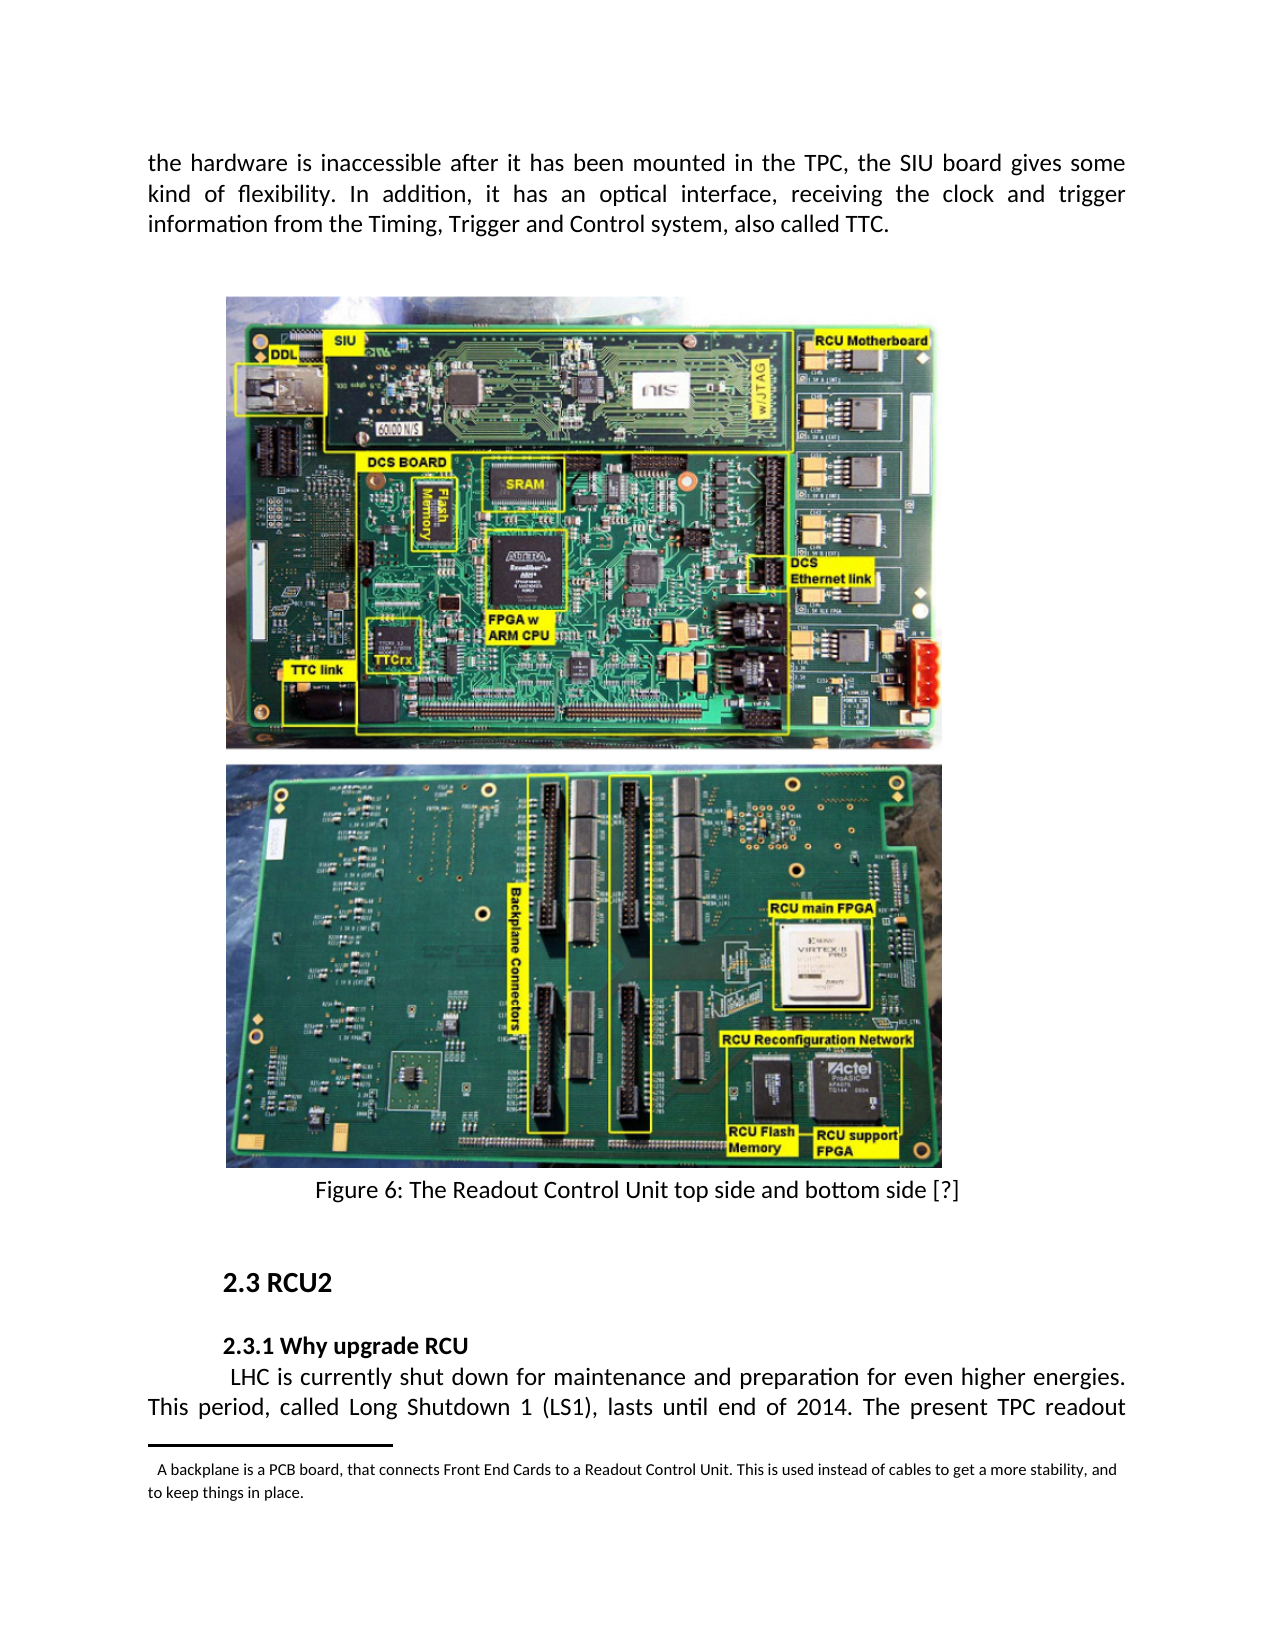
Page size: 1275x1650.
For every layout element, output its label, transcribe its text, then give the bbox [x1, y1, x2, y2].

subtitle 2.3.1 Why upgrade RCU [148, 1330, 1127, 1361]
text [148, 1361, 1127, 1422]
subtitle 2.3 RCU2 [148, 1264, 1127, 1300]
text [148, 148, 1127, 239]
picture [226, 296, 942, 1168]
text Figure 6: The Readout Control Unit top side and bottom side [?] [148, 1174, 1127, 1205]
